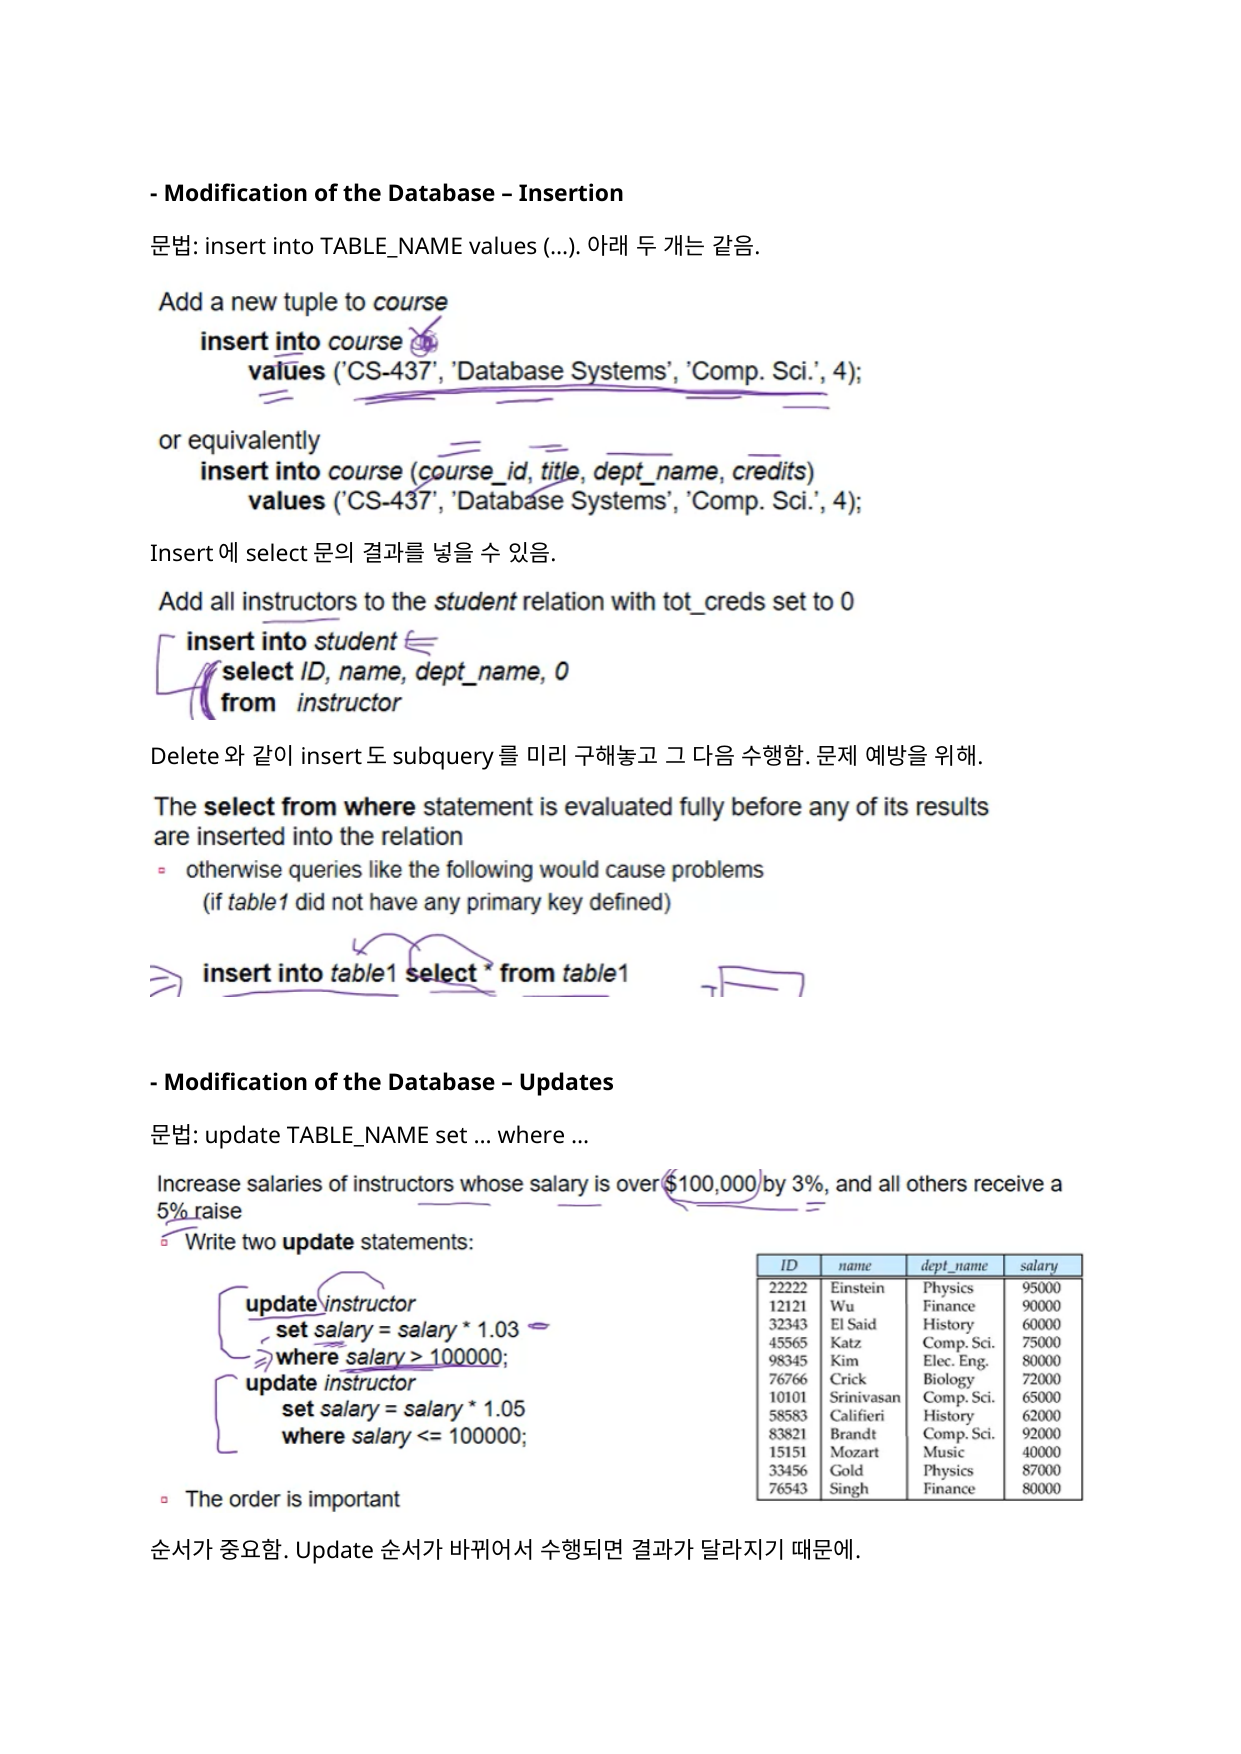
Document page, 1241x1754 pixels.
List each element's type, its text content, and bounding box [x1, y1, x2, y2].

text - Modification of the Database – Insertion [150, 177, 1090, 208]
text Insert에 select 문의 결과를 넣을 수 있음. [150, 535, 1090, 569]
picture [150, 280, 867, 517]
text - Modification of the Database – Updates [150, 1066, 1090, 1097]
picture [150, 790, 1027, 997]
text 문법: insert into TABLE_NAME values (…). 아래 두 개는 같음. [150, 228, 1090, 261]
text 순서가 중요함. Update 순서가 바뀌어서 수행되면 결과가 달라지기 때문에. [150, 1532, 1090, 1565]
picture [150, 1169, 1091, 1513]
picture [150, 587, 888, 720]
text 문법: update TABLE_NAME set … where … [150, 1117, 1090, 1150]
text Delete와 같이 insert도subquery를 미리 구해놓고 그 다음 수행함. 문제 예방을 위해. [150, 738, 1090, 771]
